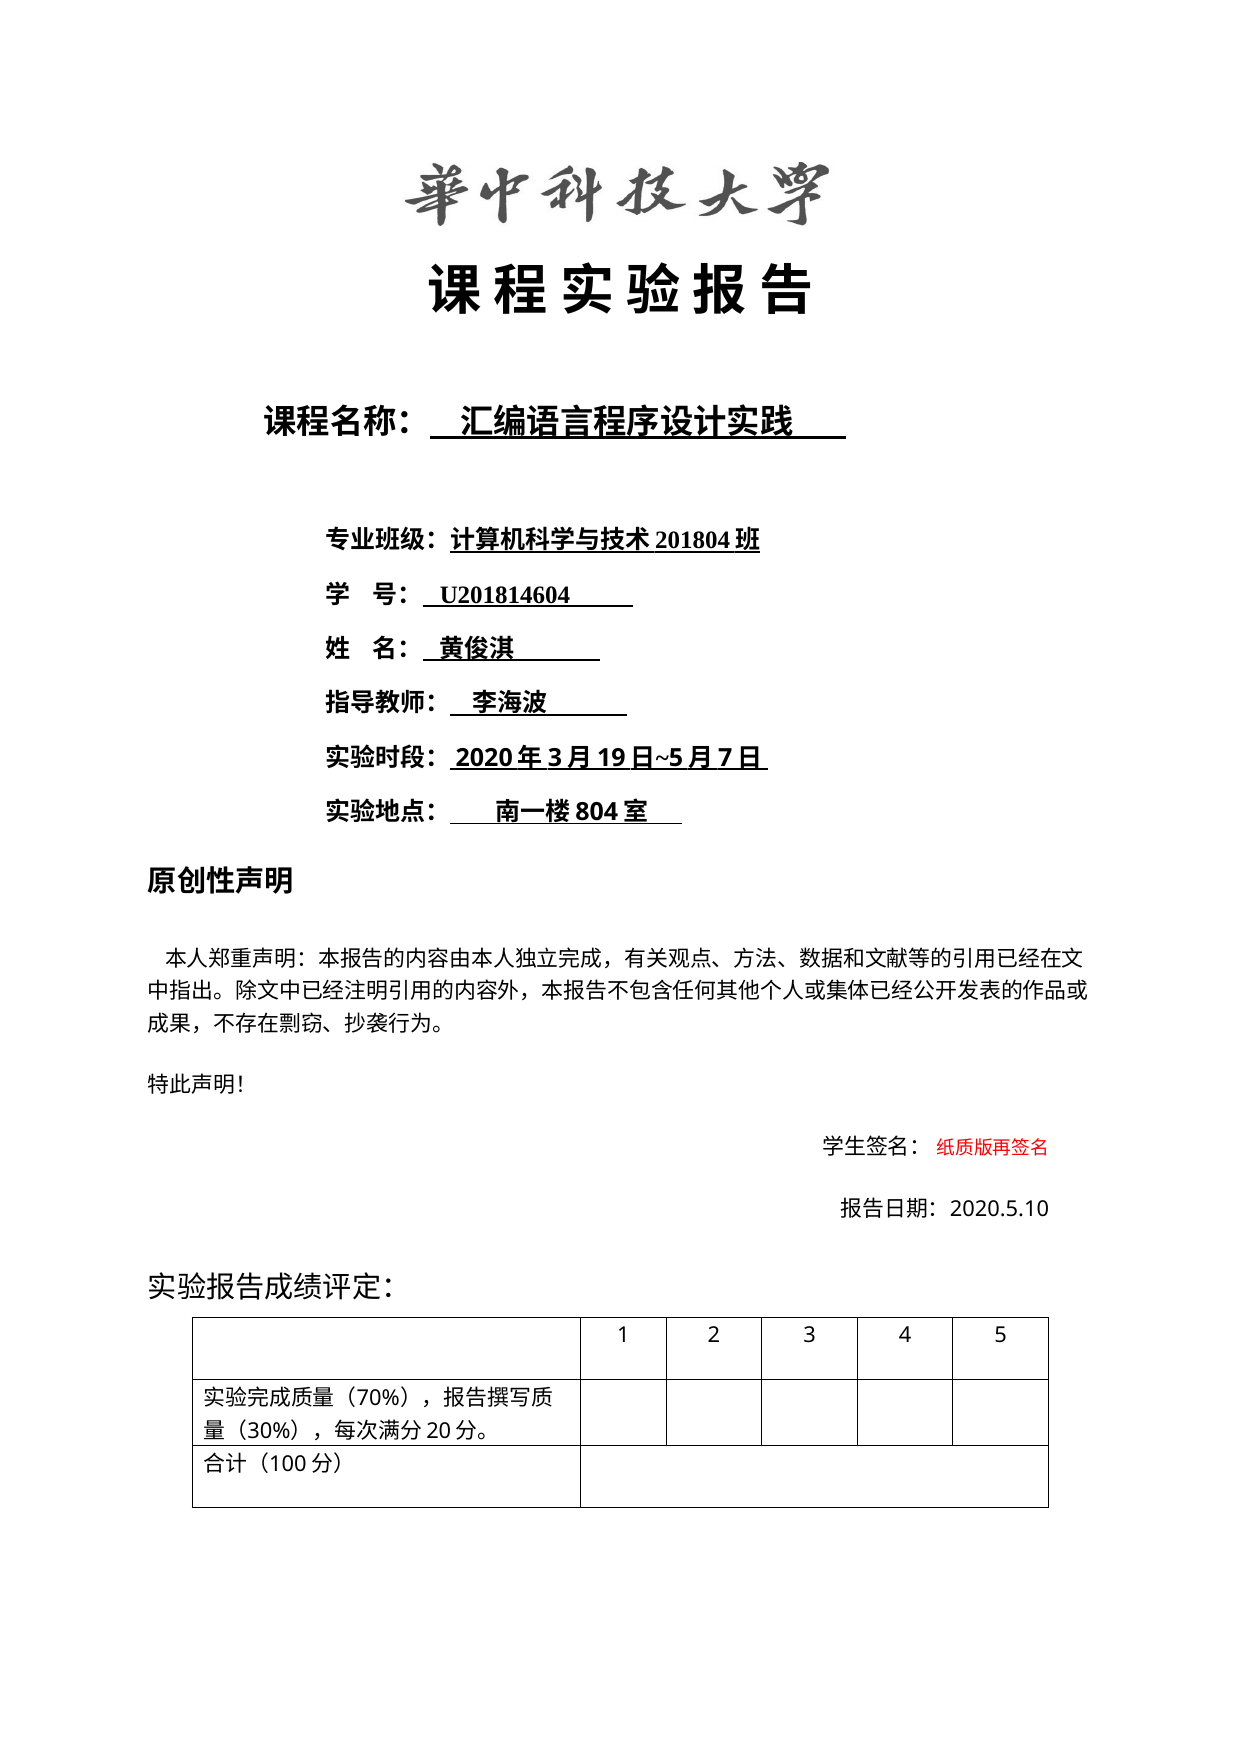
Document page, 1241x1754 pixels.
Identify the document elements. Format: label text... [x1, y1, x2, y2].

text 特此声明！ [148, 1067, 1092, 1099]
table_header [193, 1318, 580, 1379]
text 实验时段： 2020年3月19日~5月7日 [325, 737, 1092, 773]
table_cell [953, 1380, 1048, 1445]
table_cell [581, 1446, 1048, 1507]
table_cell [581, 1380, 666, 1445]
text 课程名称： 汇编语言程序设计实践 [148, 387, 1092, 452]
text 原创性声明 [148, 846, 1092, 911]
table_cell [667, 1380, 761, 1445]
table_cell 合计（100分） [193, 1446, 580, 1507]
text 学生签名： 纸质版再签名 [148, 1128, 1049, 1161]
table_cell 实验完成质量（70%），报告撰写质量（30%），每次满分20分。 [193, 1380, 580, 1445]
text 专业班级：计算机科学与技术201804班 [325, 520, 1092, 556]
table_header 3 [762, 1318, 857, 1379]
table_header 2 [667, 1318, 761, 1379]
text 课 程 实 验 报 告 [148, 237, 1092, 334]
text 实验报告成绩评定： [148, 1252, 1092, 1317]
table_header 5 [953, 1318, 1048, 1379]
text 学 号： U201814604 [325, 574, 1092, 610]
text 姓 名： 黄俊淇 [325, 628, 1092, 665]
table_header 1 [581, 1318, 666, 1379]
table_cell [858, 1380, 952, 1445]
text 报告日期：2020.5.10 [148, 1190, 1049, 1223]
text 实验地点： 南一楼804室 [325, 792, 1092, 828]
text 指导教师： 李海波 [325, 683, 1092, 719]
table_cell [762, 1380, 857, 1445]
text 本人郑重声明：本报告的内容由本人独立完成，有关观点、方法、数据和文献等的引用已经在文中指出。除文中已经注明引用的内容外，本报告不包含任何其他个人或集体已经公开发表的作品或成果，不存在剽窃、抄袭行为。 [148, 940, 1092, 1038]
table_header 4 [858, 1318, 952, 1379]
